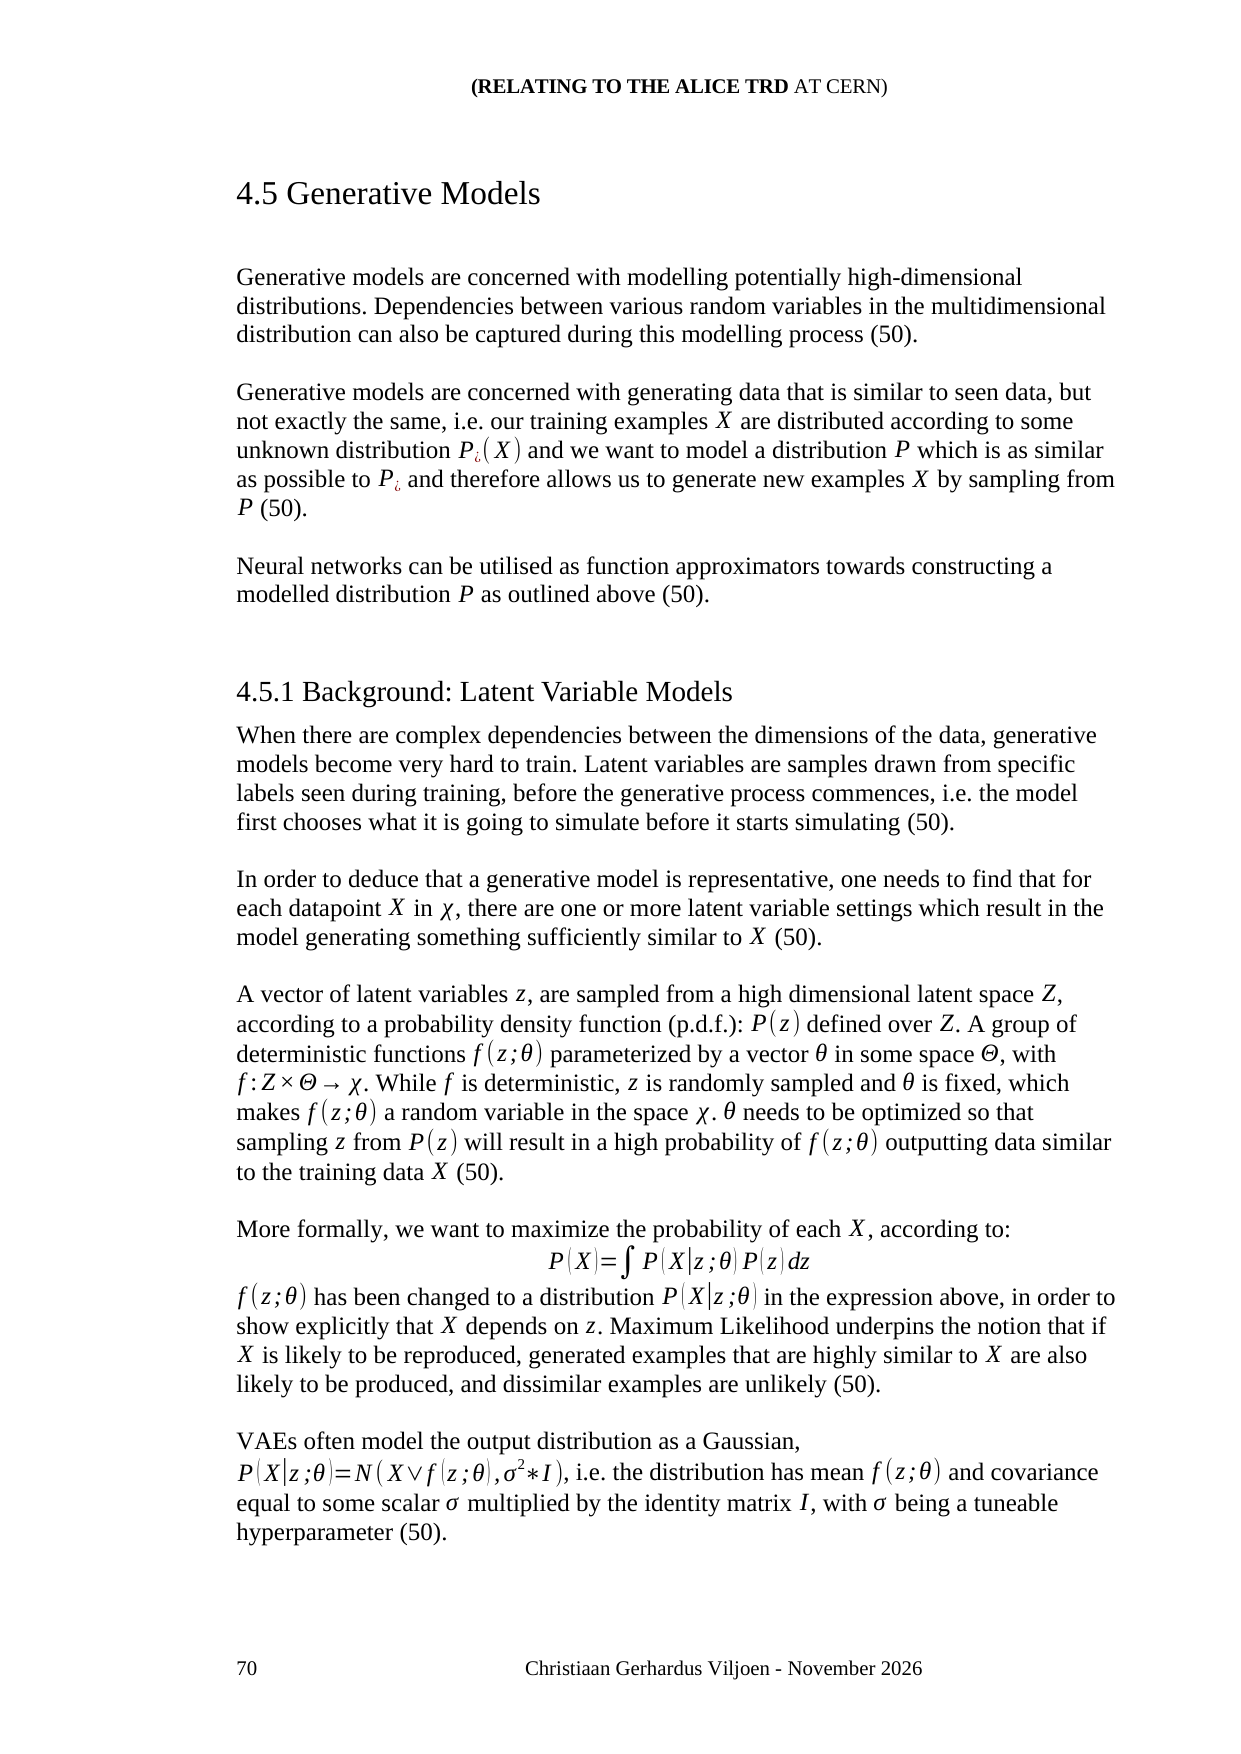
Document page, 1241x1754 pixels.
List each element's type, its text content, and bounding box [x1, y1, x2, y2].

text Neural networks can be utilised as function approximators towards constructing a modelled distribution as outlined above . [236, 551, 1122, 608]
text Generative models are concerned with modelling potentially high-dimensional distributions. Dependencies between various random variables in the multidimensional distribution can also be captured during this modelling process . [236, 262, 1122, 348]
text Generative models are concerned with generating data that is similar to seen data, but not exactly the same, i.e. our training examples are distributed according to some unknown distribution and we want to model a distribution which is as similar as possible to and therefore allows us to generate new examples by sampling from . [236, 377, 1122, 522]
text When there are complex dependencies between the dimensions of the data, generative models become very hard to train. Latent variables are samples drawn from specific labels seen during training, before the generative process commences, i.e. the model first chooses what it is going to simulate before it starts simulating . [236, 721, 1122, 836]
text VAEs often model the output distribution as a Gaussian, , i.e. the distribution has mean and covariance equal to some scalar multiplied by the identity matrix , with being a tuneable hyperparameter . [236, 1426, 1122, 1546]
subtitle Background: Latent Variable Models [236, 674, 1122, 708]
subtitle Generative Models [236, 173, 1122, 211]
text has been changed to a distribution in the expression above, in order to show explicitly that depends on . Maximum Likelihood underpins the notion that if is likely to be reproduced, generated examples that are highly similar to are also likely to be produced, and dissimilar examples are unlikely . [236, 1281, 1122, 1398]
text In order to deduce that a generative model is representative, one needs to find that for each datapoint in , there are one or more latent variable settings which result in the model generating something sufficiently similar to . [236, 864, 1122, 951]
text A vector of latent variables , are sampled from a high dimensional latent space , according to a probability density function (p.d.f.): defined over . A group of deterministic functions parameterized by a vector in some space , with . While is deterministic, is randomly sampled and is fixed, which makes a random variable in the space . needs to be optimized so that sampling from will result in a high probability of outputting data similar to the training data . [236, 979, 1122, 1186]
text More formally, we want to maximize the probability of each , according to: [236, 1214, 1122, 1243]
